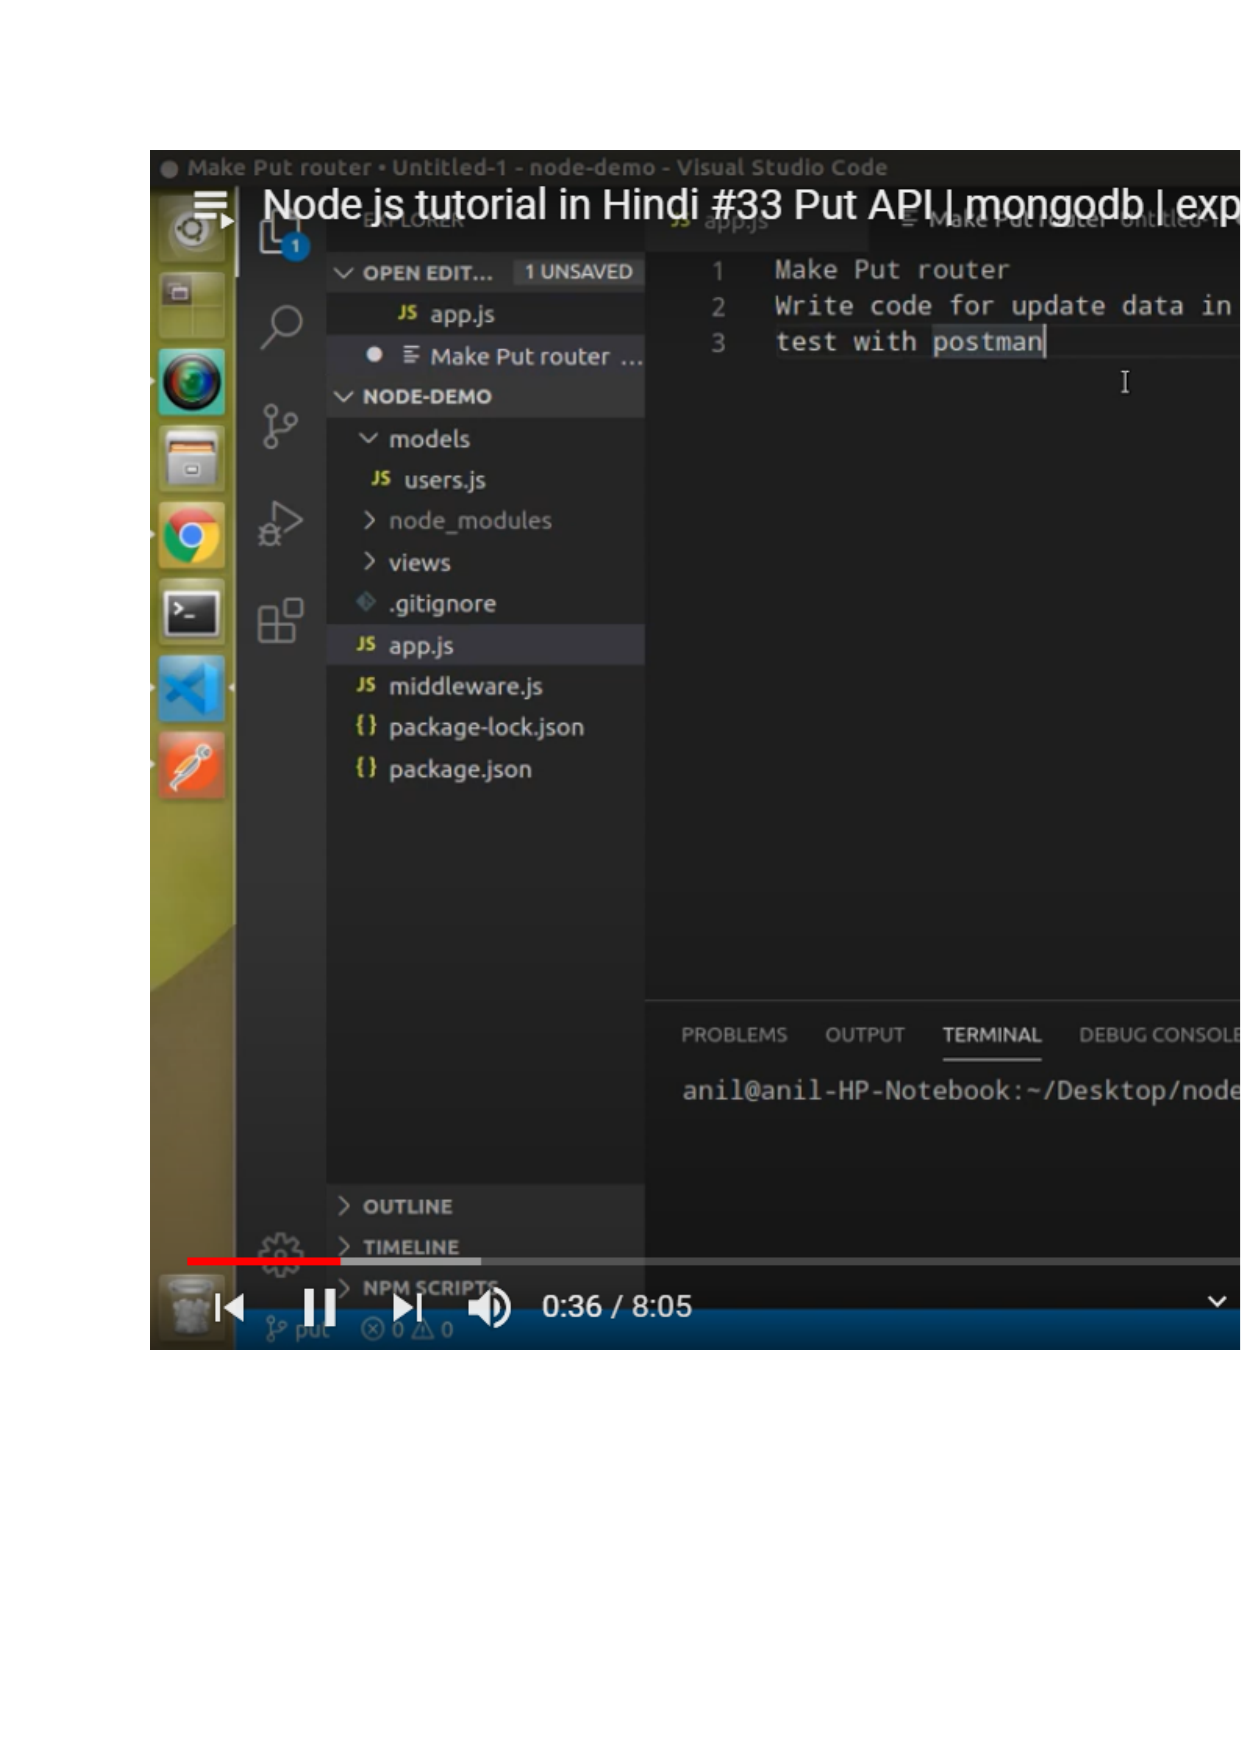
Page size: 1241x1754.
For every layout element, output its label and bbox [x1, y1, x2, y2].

picture [150, 150, 1241, 1350]
